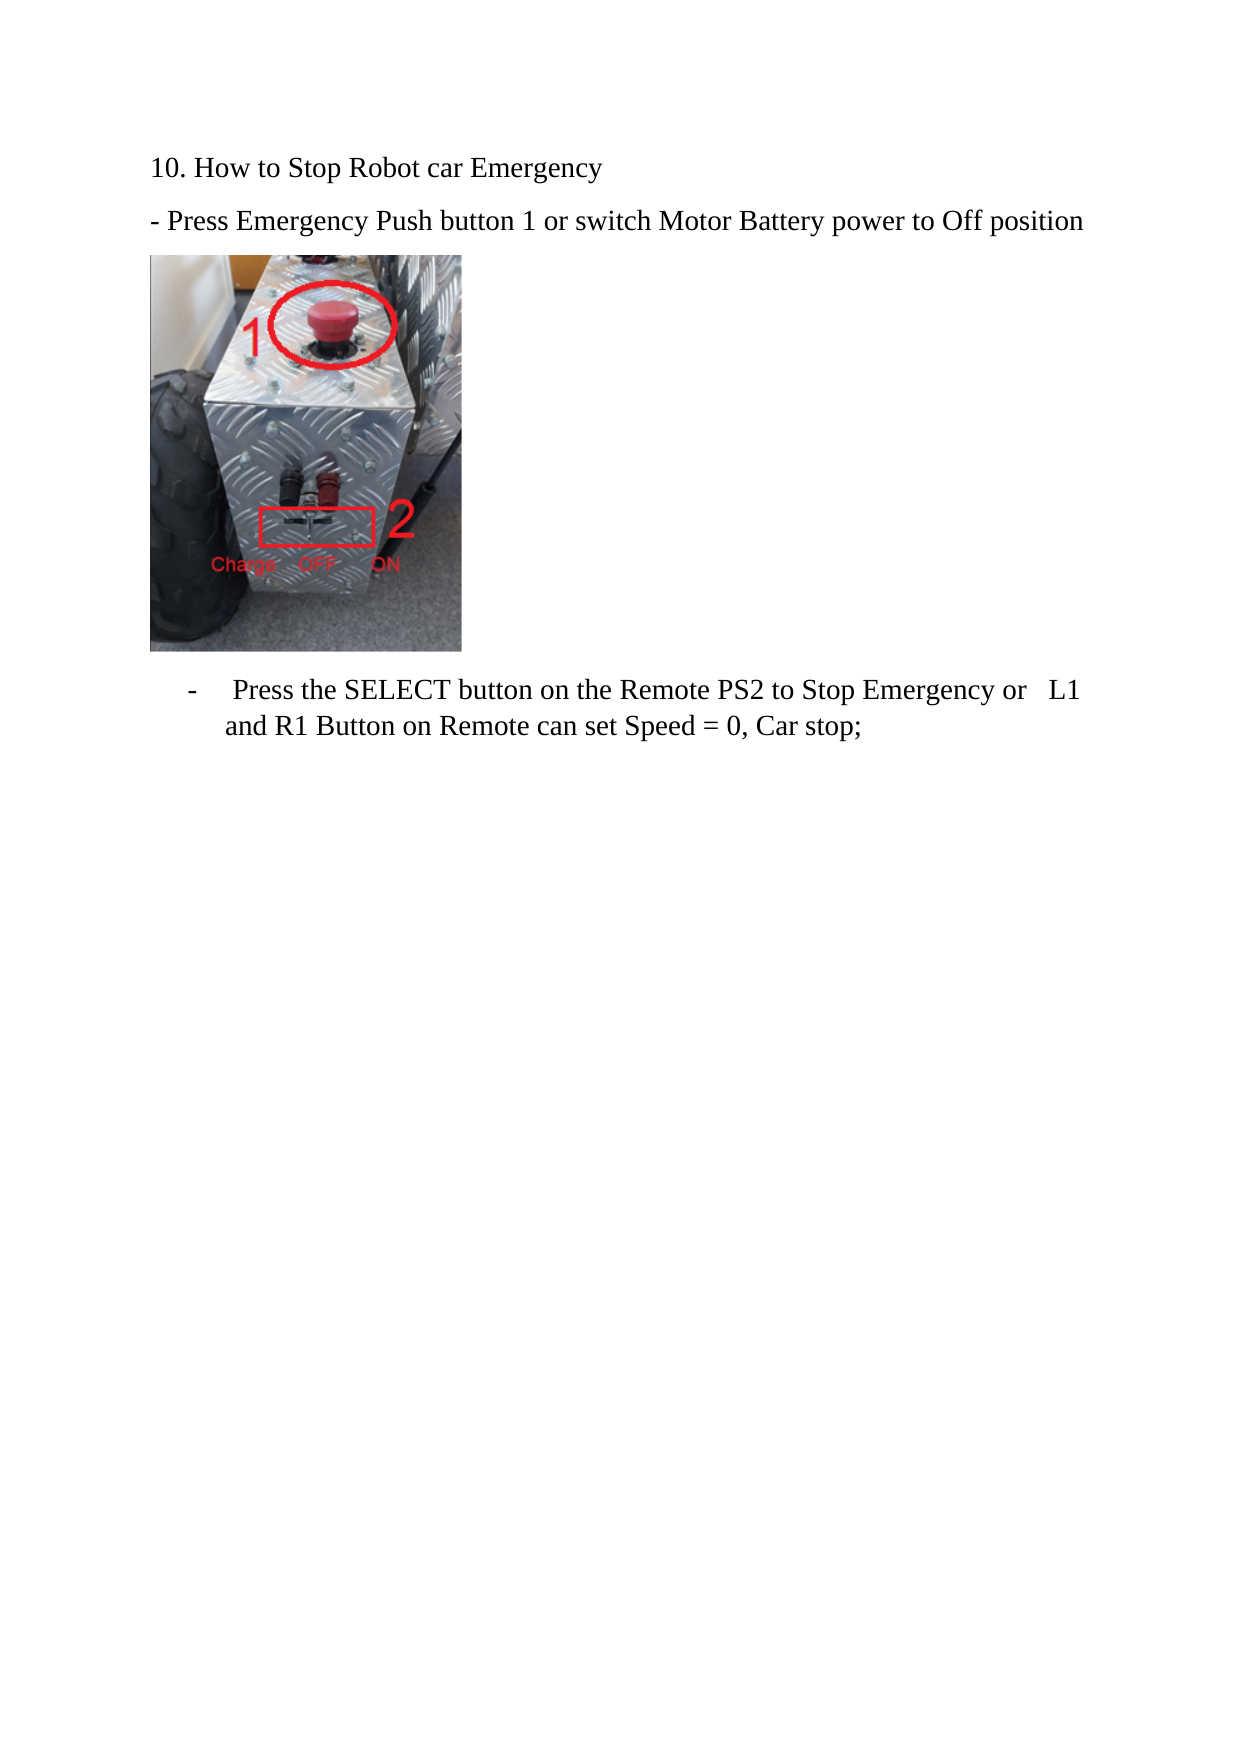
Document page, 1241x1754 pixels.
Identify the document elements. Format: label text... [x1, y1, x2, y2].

text - Press Emergency Push button 1 or switch Motor Battery power to Off position [150, 203, 1090, 236]
list Press the SELECT button on the Remote PS2 to Stop Emergency or L1 and R1 Button on Remote can set Speed = 0, Car stop; [187, 672, 1090, 742]
text 10. How to Stop Robot car Emergency [150, 150, 1090, 183]
picture [150, 255, 463, 653]
